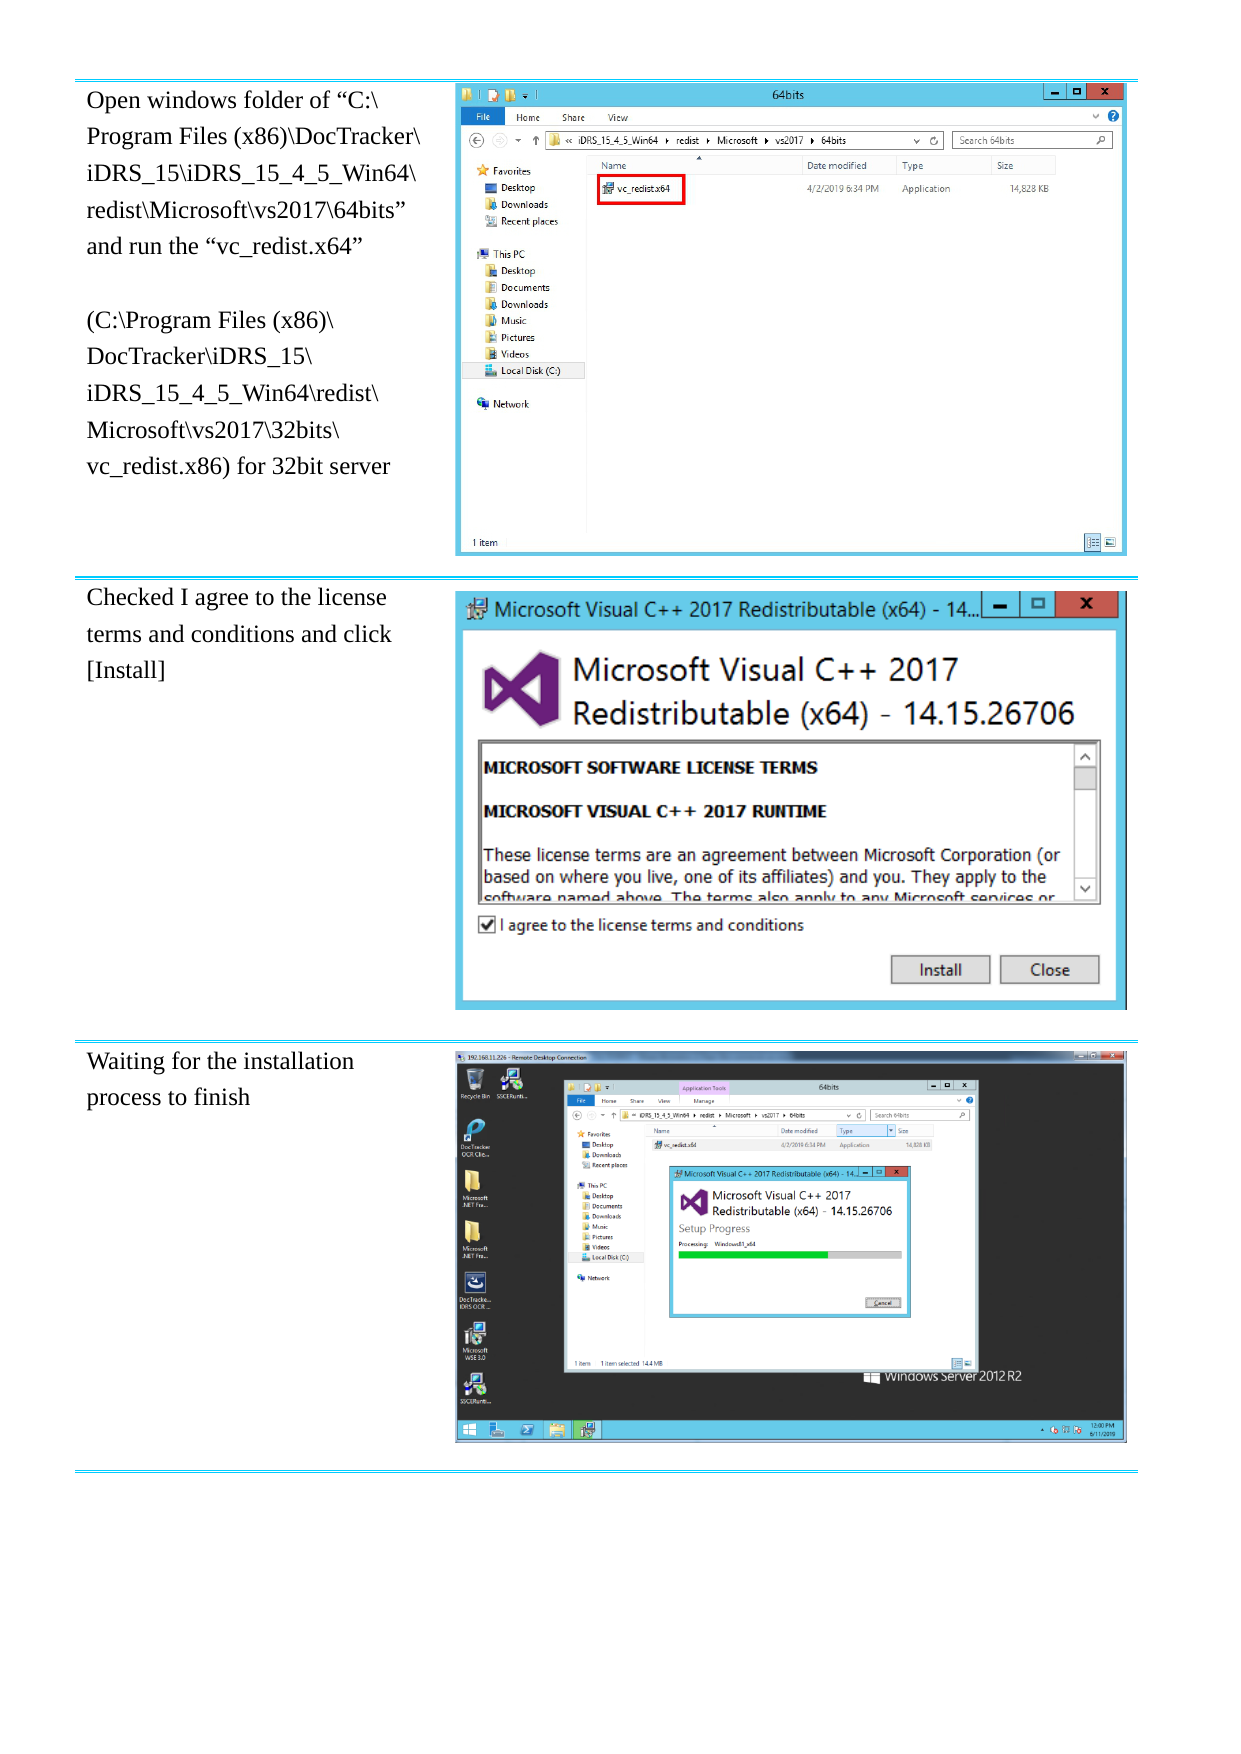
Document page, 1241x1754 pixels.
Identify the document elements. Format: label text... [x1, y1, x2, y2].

table_cell Checked I agree to the license terms and conditions and click [Install] [75, 580, 444, 1040]
picture [455, 1051, 1127, 1443]
table_cell [444, 1043, 1138, 1469]
picture [455, 591, 1127, 1010]
table_cell Waiting for the installation process to finish [75, 1043, 444, 1469]
picture [455, 83, 1127, 556]
table_cell [444, 82, 1138, 576]
table_cell [444, 580, 1138, 1040]
table_cell Open windows folder of “C:\Program Files (x86)\DocTracker\iDRS_15\iDRS_15_4_5_Win64\redist\Microsoft\vs2017\64bits” and run the “vc_redist.x64” (C:\Program Files (x86)\DocTracker\iDRS_15\iDRS_15_4_5_Win64\redist\Microsoft\vs2017\32bits\vc_redist.x86) for 32bit server [75, 82, 444, 576]
